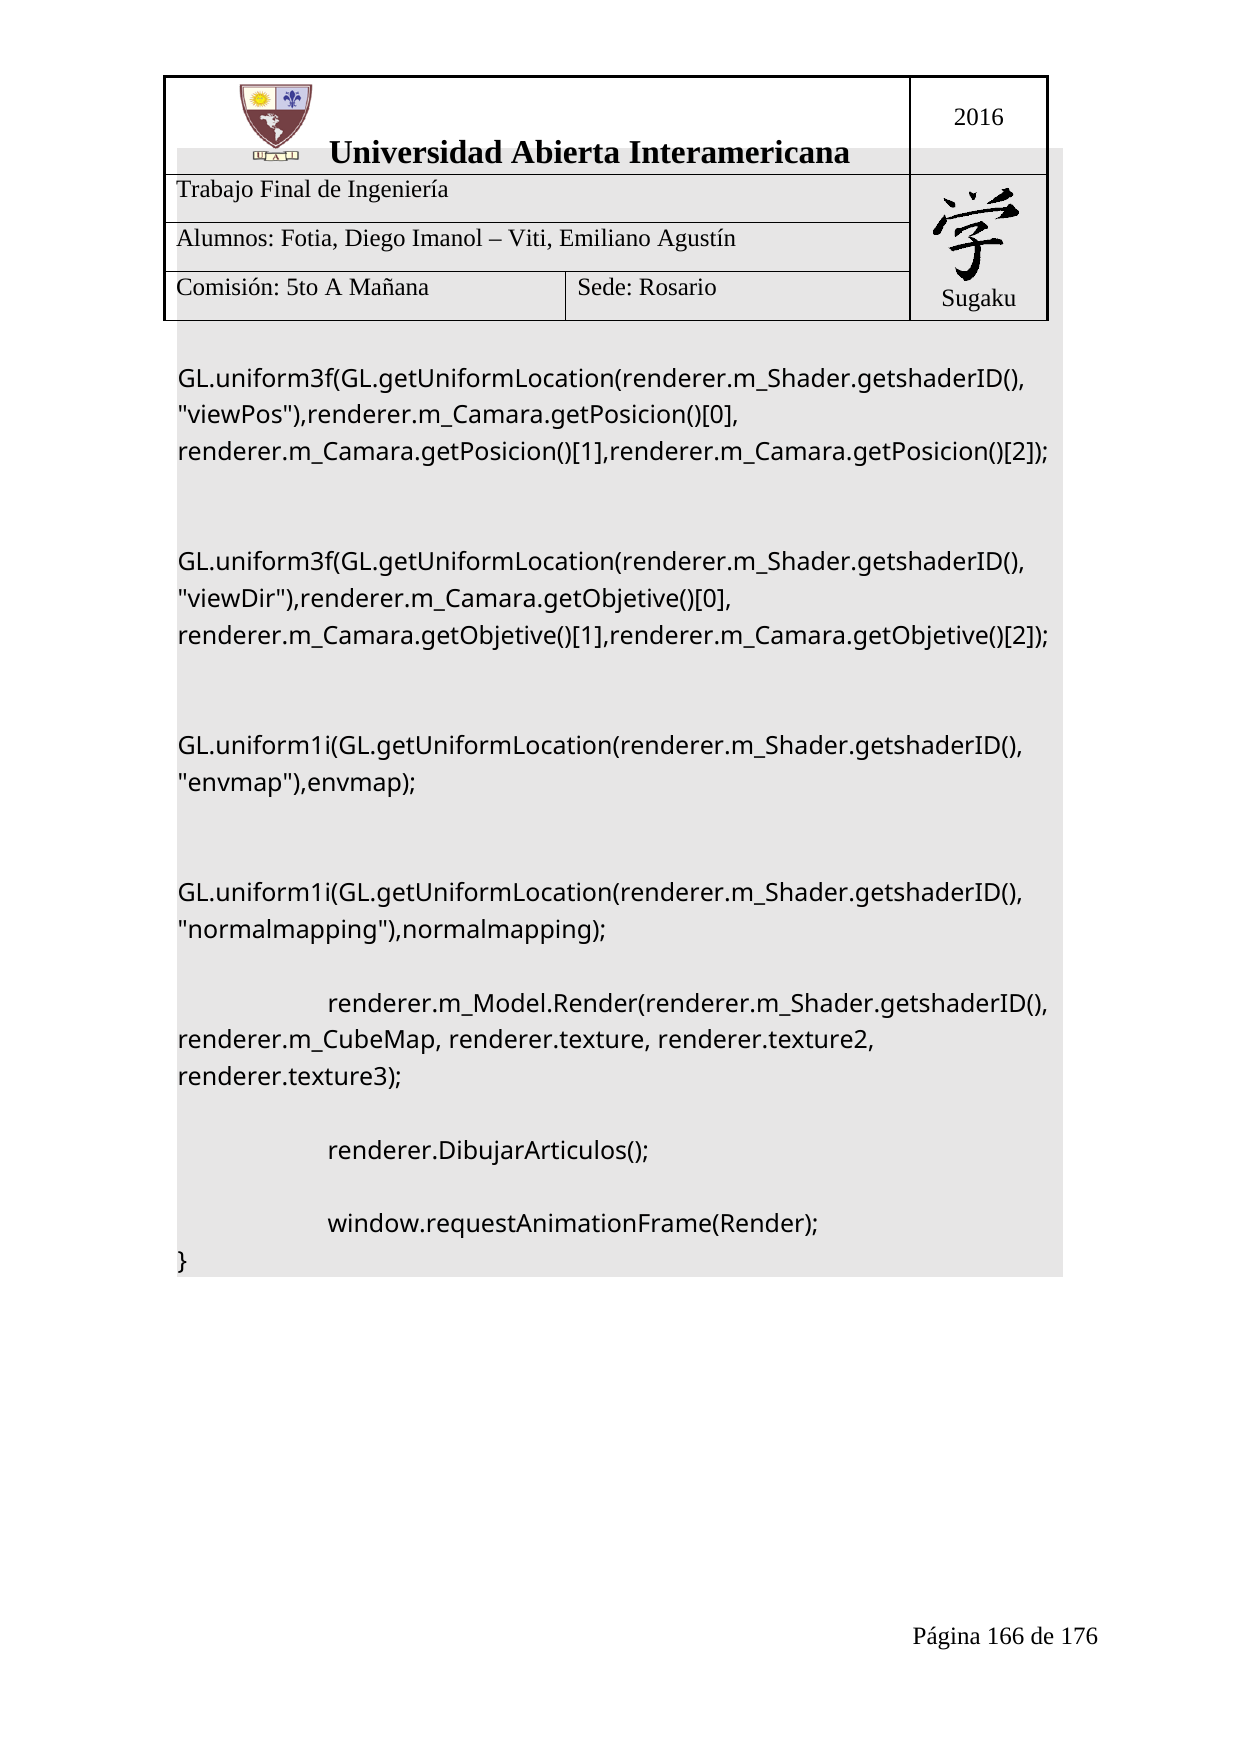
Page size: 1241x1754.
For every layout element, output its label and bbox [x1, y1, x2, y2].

picture [927, 181, 1030, 284]
text [177, 148, 1063, 1277]
picture [223, 78, 329, 164]
